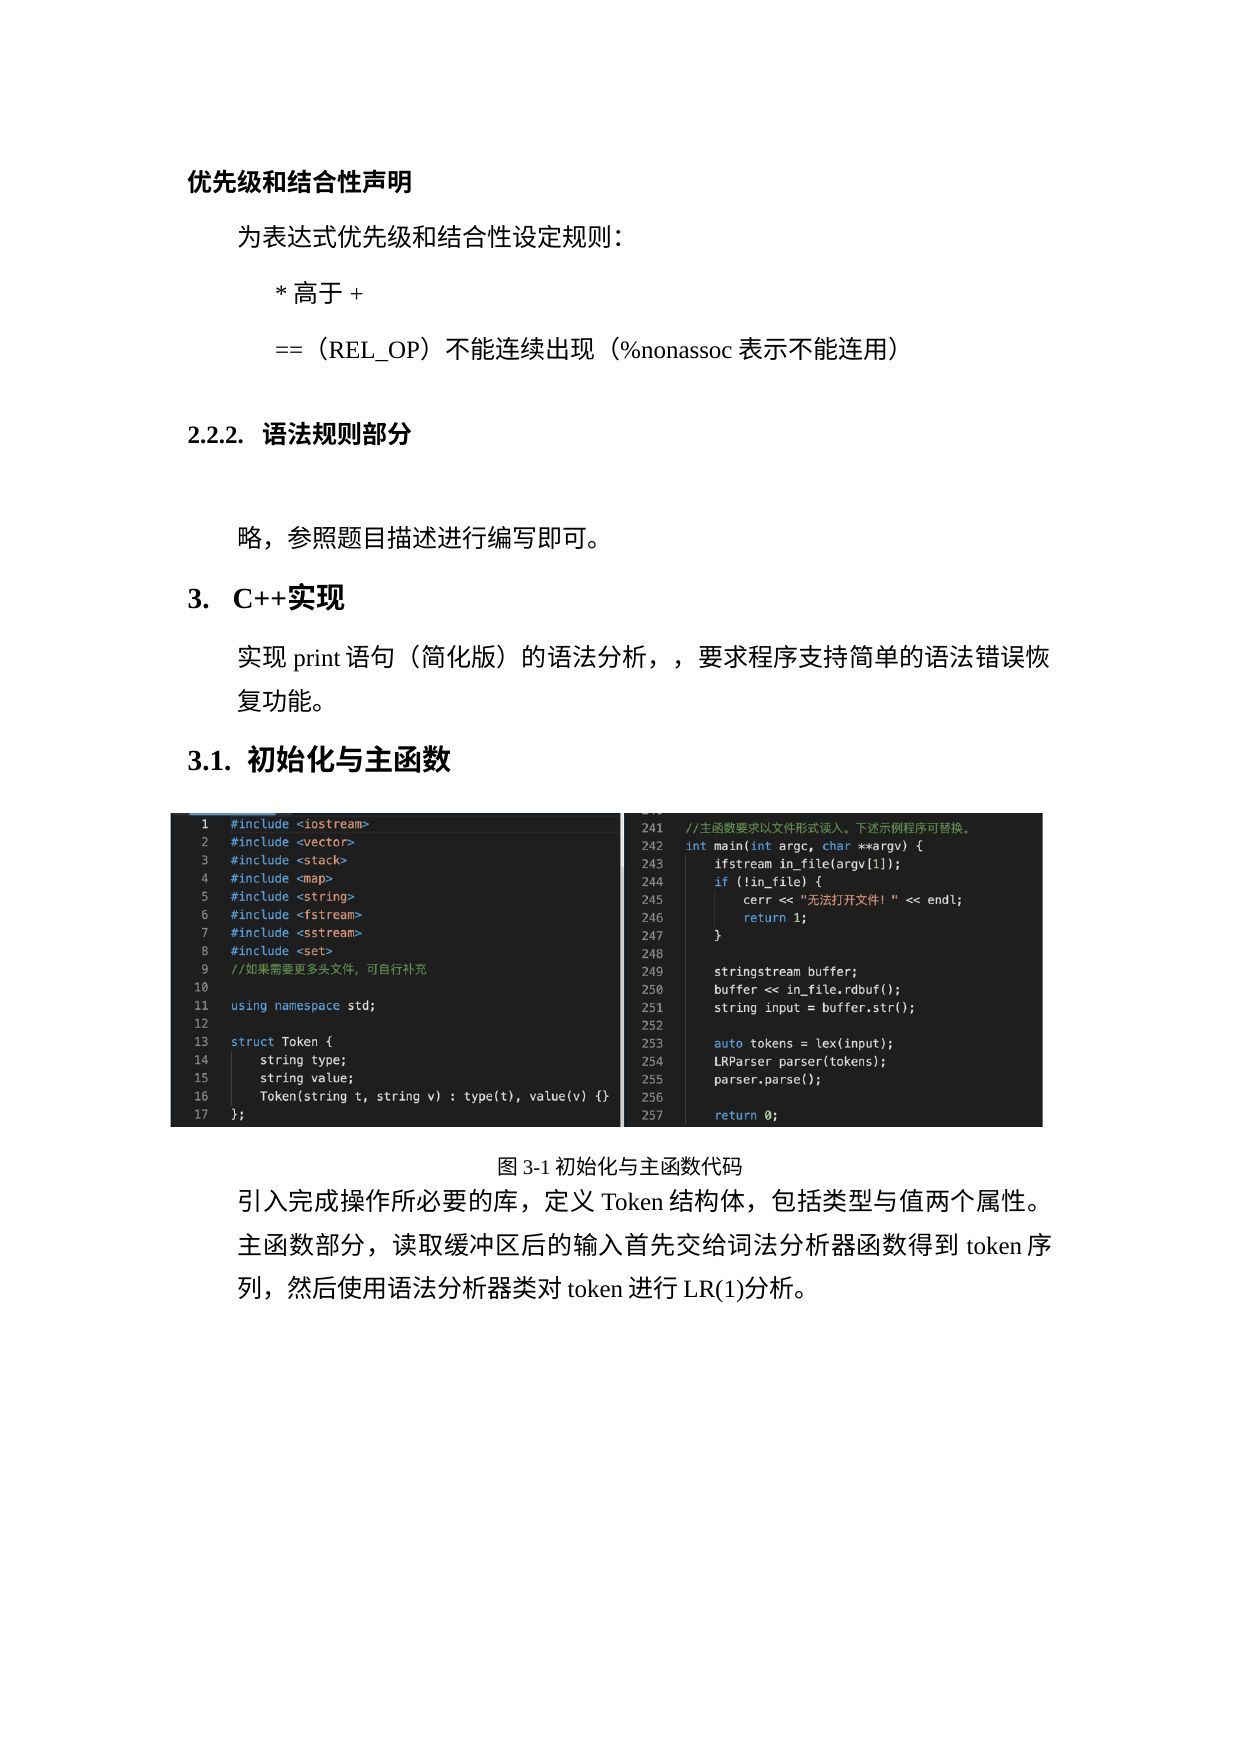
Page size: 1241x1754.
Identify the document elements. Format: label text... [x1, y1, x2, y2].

text * 高于 + [237, 274, 1053, 310]
subtitle 初始化与主函数 [187, 737, 1053, 779]
text 优先级和结合性声明 [187, 162, 1053, 198]
text 实现print语句（简化版）的语法分析，，要求程序支持简单的语法错误恢复功能。 [237, 638, 1053, 717]
picture [170, 813, 1043, 1127]
subtitle C++实现 [187, 574, 1053, 617]
text 引入完成操作所必要的库，定义Token结构体，包括类型与值两个属性。主函数部分，读取缓冲区后的输入首先交给词法分析器函数得到token序列，然后使用语法分析器类对token进行LR(1)分析。 [237, 1182, 1053, 1305]
subtitle 语法规则部分 [187, 400, 1053, 465]
text ==（REL_OP）不能连续出现（%nonassoc 表示不能连用） [237, 330, 1053, 366]
text 略，参照题目描述进行编写即可。 [237, 518, 1053, 555]
text 为表达式优先级和结合性设定规则： [237, 218, 1053, 254]
